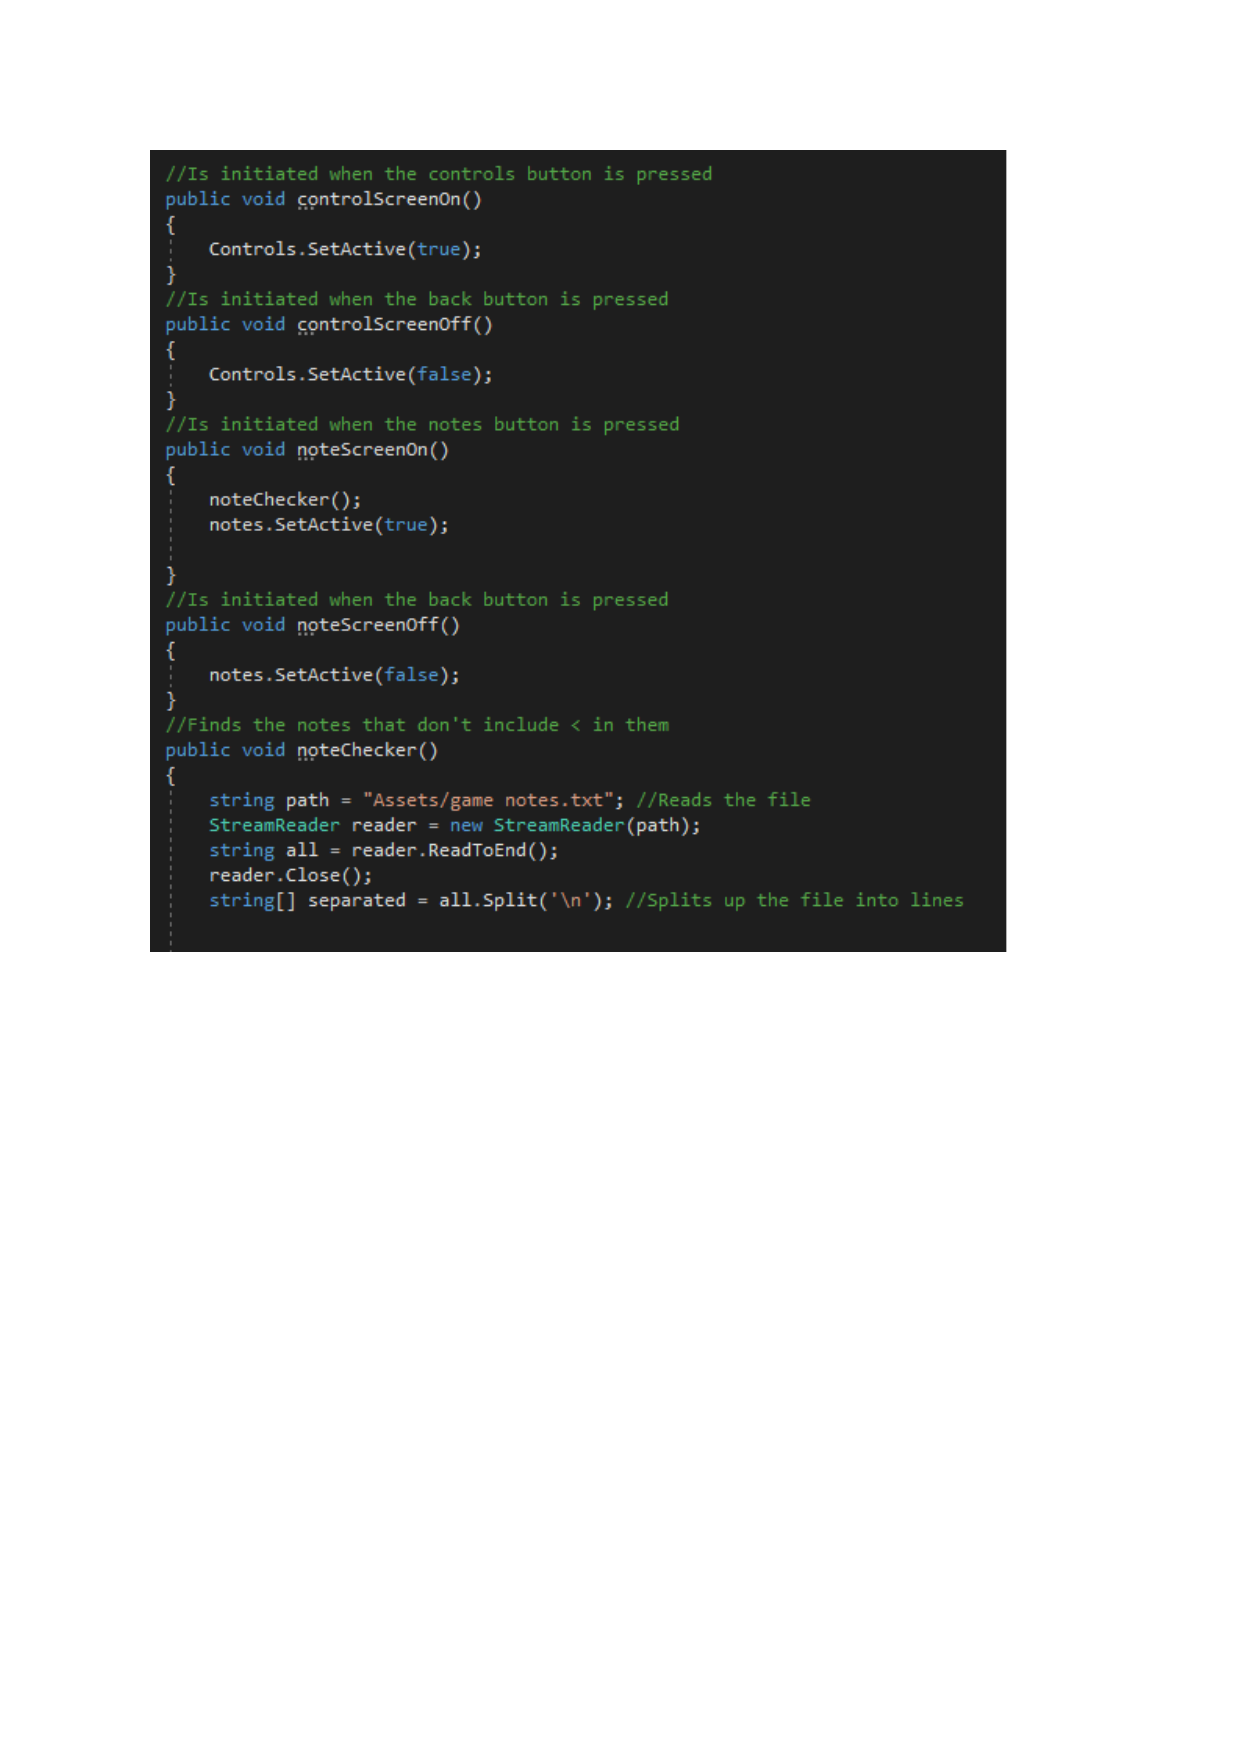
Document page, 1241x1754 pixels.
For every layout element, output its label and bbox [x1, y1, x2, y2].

picture [150, 150, 1007, 952]
